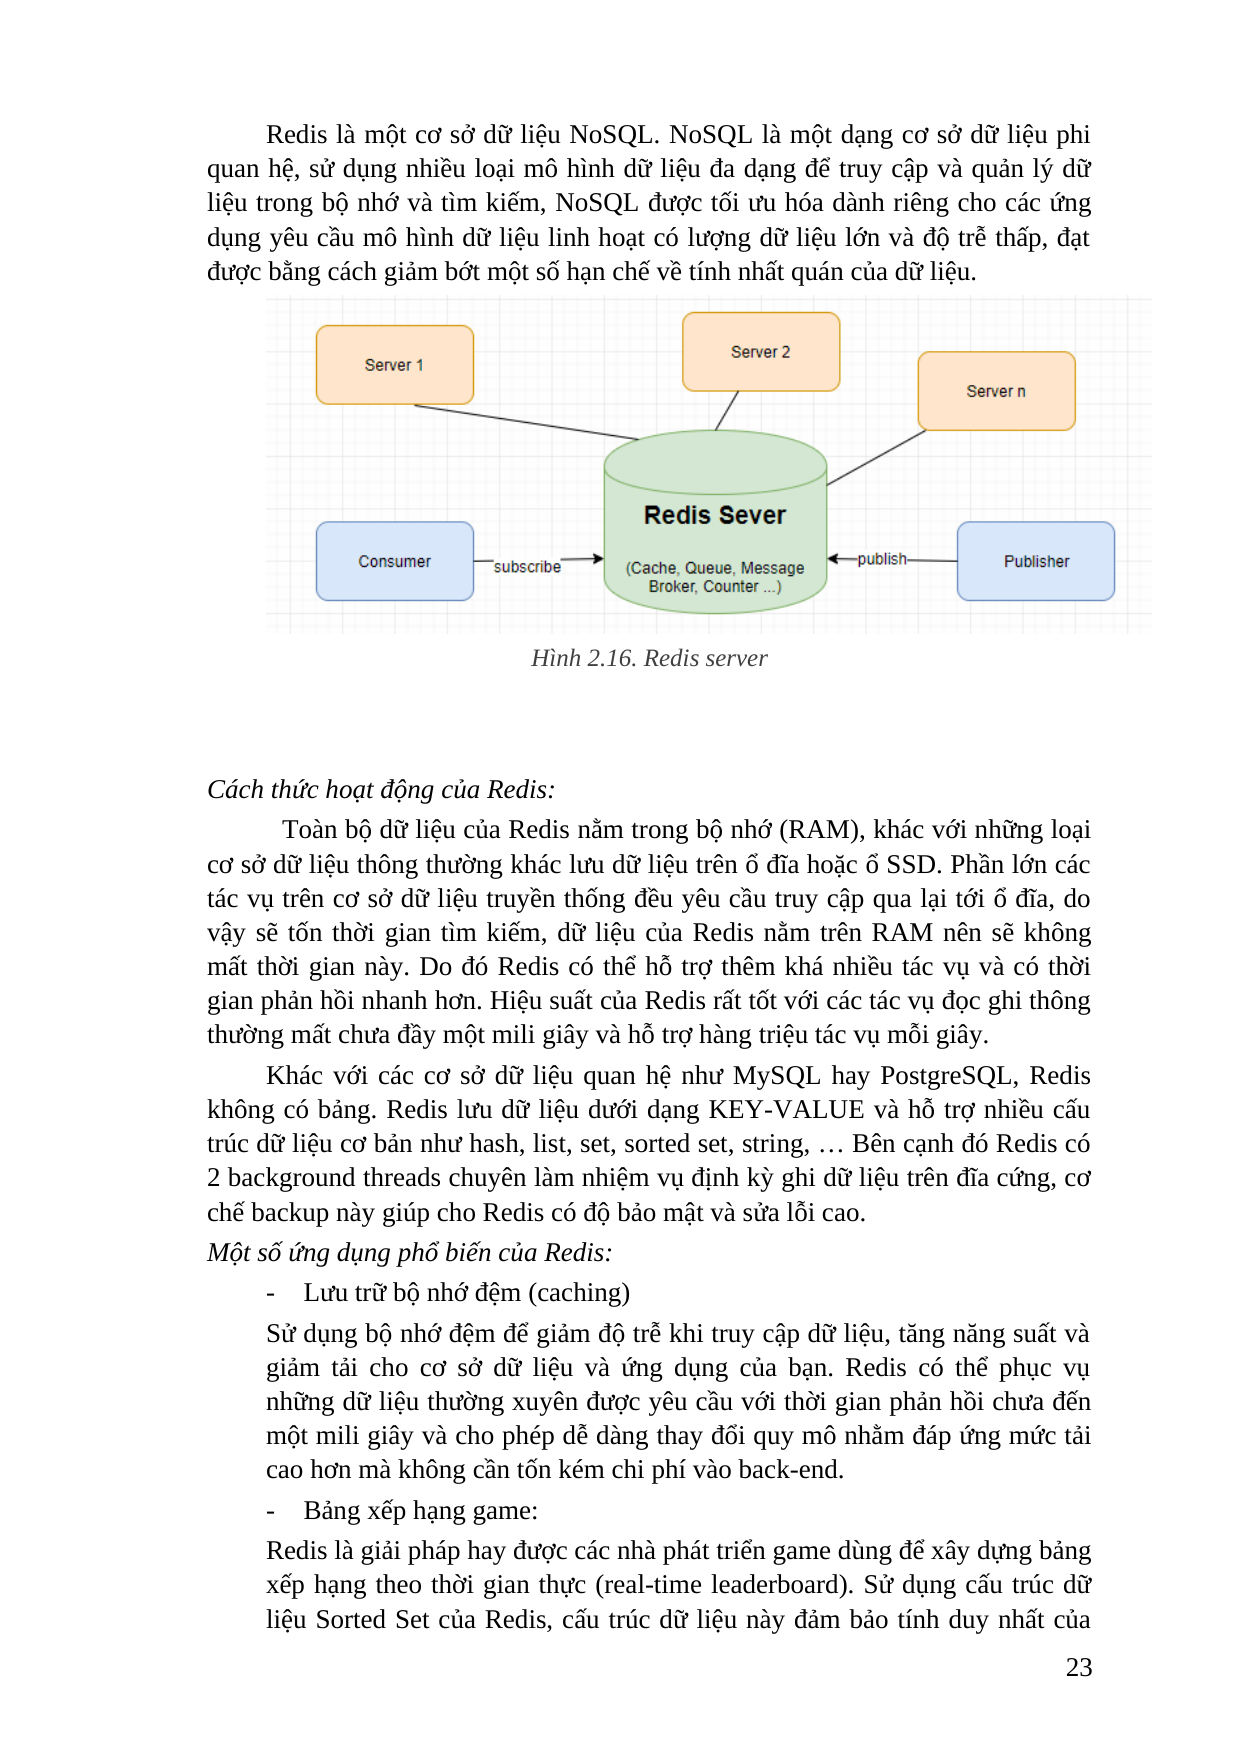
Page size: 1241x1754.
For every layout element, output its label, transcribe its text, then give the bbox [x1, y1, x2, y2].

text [266, 1534, 1092, 1634]
list Bảng xếp hạng game: [266, 1494, 1092, 1525]
text Hình 2.16. Redis server [207, 643, 1092, 672]
text Cách thức hoạt động của Redis: [207, 773, 1092, 804]
picture [265, 295, 1152, 634]
text Sử dụng bộ nhớ đệm để giảm độ trễ khi truy cập dữ liệu, tăng năng suất và giảm tải cho cơ sở dữ liệu và ứng dụng của bạn. Redis có thể phục vụ những dữ liệu thường xuyên được yêu cầu với thời gian phản hồi chưa đến một mili giây và cho phép dễ dàng thay đổi quy mô nhằm đáp ứng mức tải cao hơn mà không cần tốn kém chi phí vào back-end. [266, 1317, 1092, 1485]
text Một số ứng dụng phổ biến của Redis: [207, 1236, 1092, 1267]
text Redis là một cơ sở dữ liệu NoSQL. NoSQL là một dạng cơ sở dữ liệu phi quan hệ, sử dụng nhiều loại mô hình dữ liệu đa dạng để truy cập và quản lý dữ liệu trong bộ nhớ và tìm kiếm, NoSQL được tối ưu hóa dành riêng cho các ứng dụng yêu cầu mô hình dữ liệu linh hoạt có lượng dữ liệu lớn và độ trễ thấp, đạt được bằng cách giảm bớt một số hạn chế về tính nhất quán của dữ liệu. [207, 118, 1092, 286]
text Khác với các cơ sở dữ liệu quan hệ như MySQL hay PostgreSQL, Redis không có bảng. Redis lưu dữ liệu dưới dạng KEY-VALUE và hỗ trợ nhiều cấu trúc dữ liệu cơ bản như hash, list, set, sorted set, string, … Bên cạnh đó Redis có 2 background threads chuyên làm nhiệm vụ định kỳ ghi dữ liệu trên đĩa cứng, cơ chế backup này giúp cho Redis có độ bảo mật và sửa lỗi cao. [207, 1059, 1092, 1227]
list Lưu trữ bộ nhớ đệm (caching) [266, 1277, 1092, 1308]
text Toàn bộ dữ liệu của Redis nằm trong bộ nhớ (RAM), khác với những loại cơ sở dữ liệu thông thường khác lưu dữ liệu trên ổ đĩa hoặc ổ SSD. Phần lớn các tác vụ trên cơ sở dữ liệu truyền thống đều yêu cầu truy cập qua lại tới ổ đĩa, do vậy sẽ tốn thời gian tìm kiếm, dữ liệu của Redis nằm trên RAM nên sẽ không mất thời gian này. Do đó Redis có thể hỗ trợ thêm khá nhiều tác vụ và có thời gian phản hồi nhanh hơn. Hiệu suất của Redis rất tốt với các tác vụ đọc ghi thông thường mất chưa đầy một mili giây và hỗ trợ hàng triệu tác vụ mỗi giây. [207, 814, 1092, 1050]
